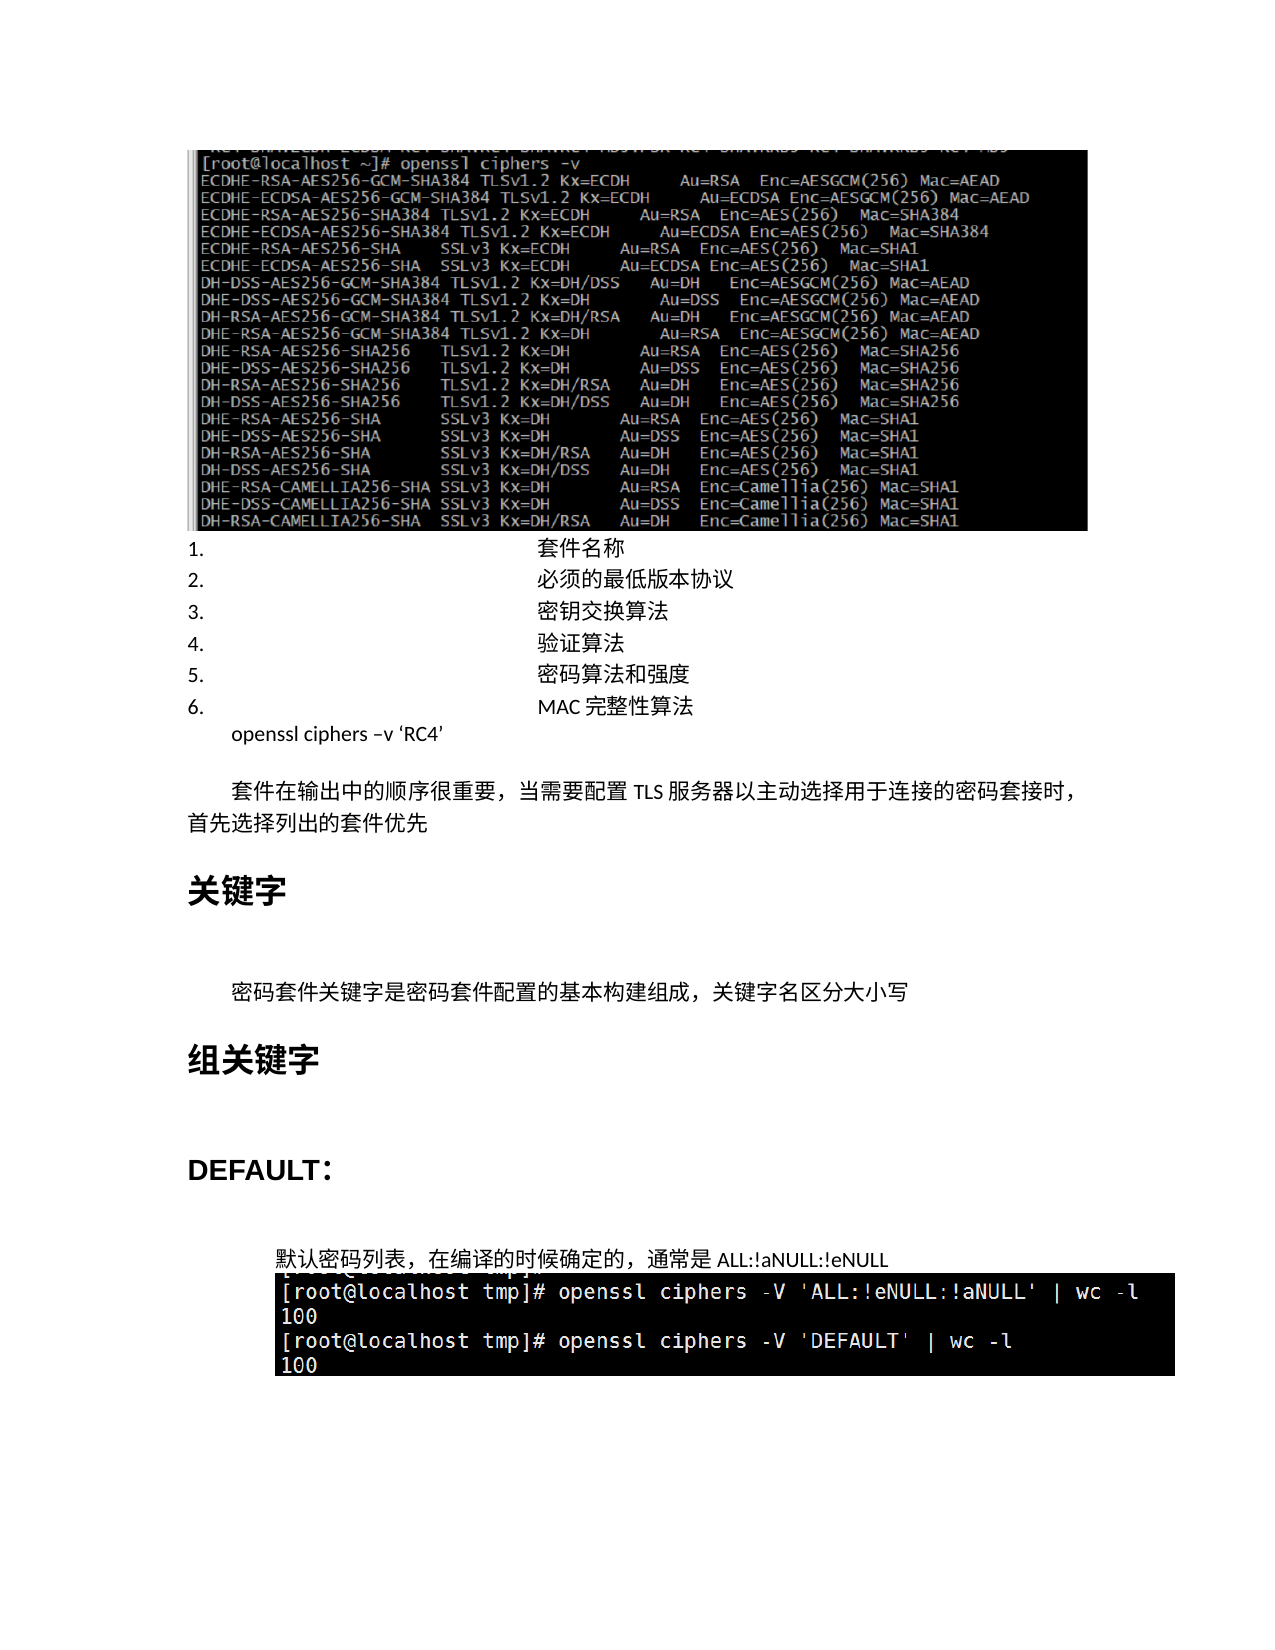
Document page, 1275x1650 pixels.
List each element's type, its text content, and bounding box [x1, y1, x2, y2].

picture [187, 150, 1088, 531]
picture [275, 1273, 1175, 1376]
text 密码套件关键字是密码套件配置的基本构建组成，关键字名区分大小写 [187, 975, 1087, 1006]
list 密钥交换算法 [187, 594, 1087, 626]
list 密码算法和强度 [187, 657, 1087, 689]
list 验证算法 [187, 626, 1087, 657]
list 套件名称 [187, 531, 1087, 562]
subtitle 关键字 [187, 864, 1087, 913]
text openssl ciphers –v ‘RC4’ [231, 721, 1087, 747]
subtitle 组关键字 [187, 1033, 1087, 1082]
text 默认密码列表，在编译的时候确定的，通常是ALL:!aNULL:!eNULL [231, 1242, 1087, 1273]
list 必须的最低版本协议 [187, 562, 1087, 594]
subtitle DEFAULT： [187, 1146, 1087, 1188]
list MAC完整性算法 [187, 689, 1087, 721]
text 套件在输出中的顺序很重要，当需要配置TLS服务器以主动选择用于连接的密码套接时，首先选择列出的套件优先 [187, 774, 1087, 837]
